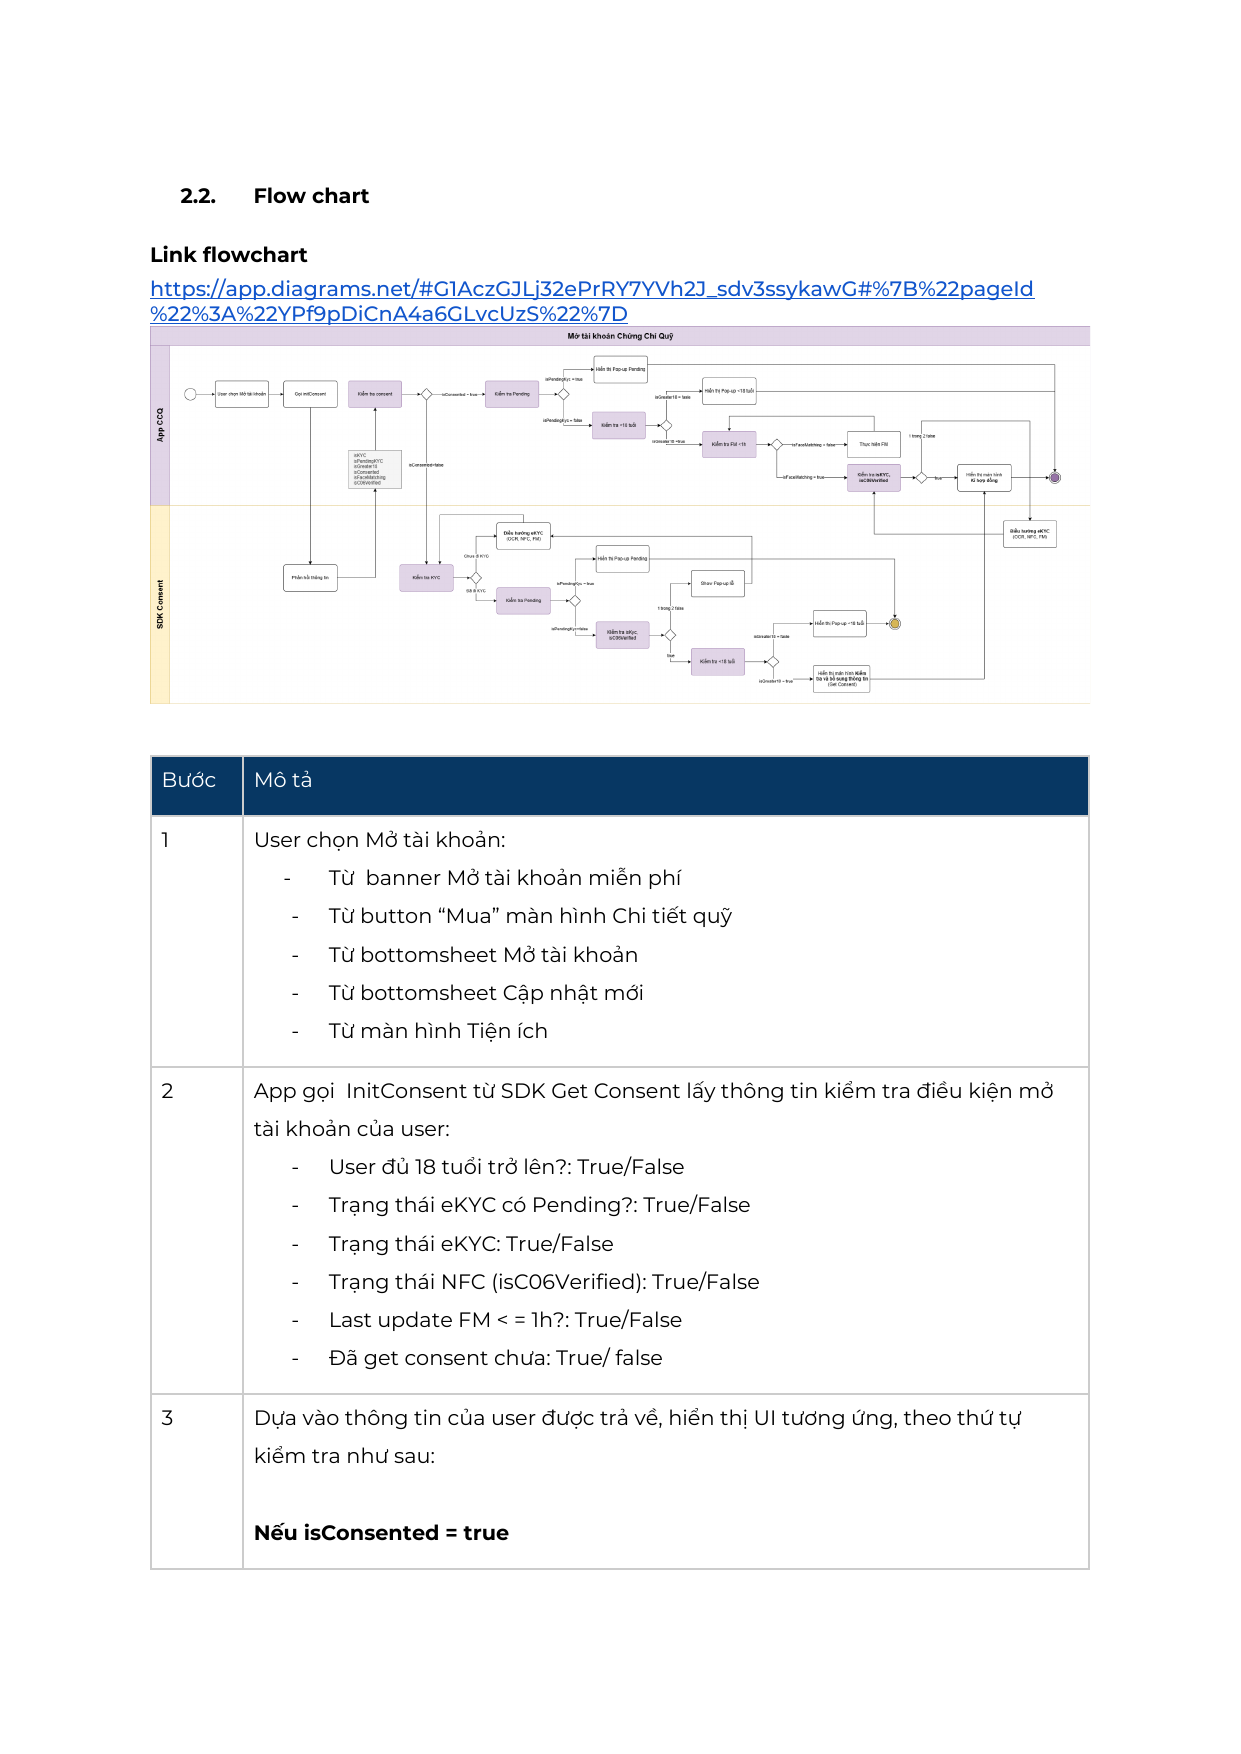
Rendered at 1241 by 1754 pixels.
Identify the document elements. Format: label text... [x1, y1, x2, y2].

table_header Bước [152, 757, 242, 815]
subtitle Link flowchart [150, 242, 1090, 267]
subtitle Flow chart [216, 183, 1090, 209]
table_cell 2 [152, 1068, 242, 1393]
picture [150, 326, 1091, 704]
table_cell 1 [152, 817, 242, 1066]
table_cell 3 [152, 1395, 242, 1568]
table_cell App gọi InitConsent từ SDK Get Consent lấy thông tin kiểm tra điều kiện mở tài khoản của user: User đủ 18 tuổi trở lên?: True/False Trạng thái eKYC có Pending?: True/False Trạng thái eKYC: True/False Trạng thái NFC (isC06Verified): True/False Last update FM < = 1h?: True/False Đã get consent chưa: True/ false [244, 1068, 1088, 1393]
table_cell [244, 1395, 1088, 1568]
text https://app.diagrams.net/#G1AczGJLj32ePrRY7YVh2J_sdv3ssykawG#%7B%22pageId%22%3A%22YPf9pDiCnA4a6GLvcUzS%22%7D [150, 276, 1090, 326]
table_header Mô tả [244, 757, 1088, 815]
table_cell User chọn Mở tài khoản: Từ banner Mở tài khoản miễn phí Từ button “Mua” màn hình Chi tiết quỹ Từ bottomsheet Mở tài khoản Từ bottomsheet Cập nhật mới Từ màn hình Tiện ích [244, 817, 1088, 1066]
